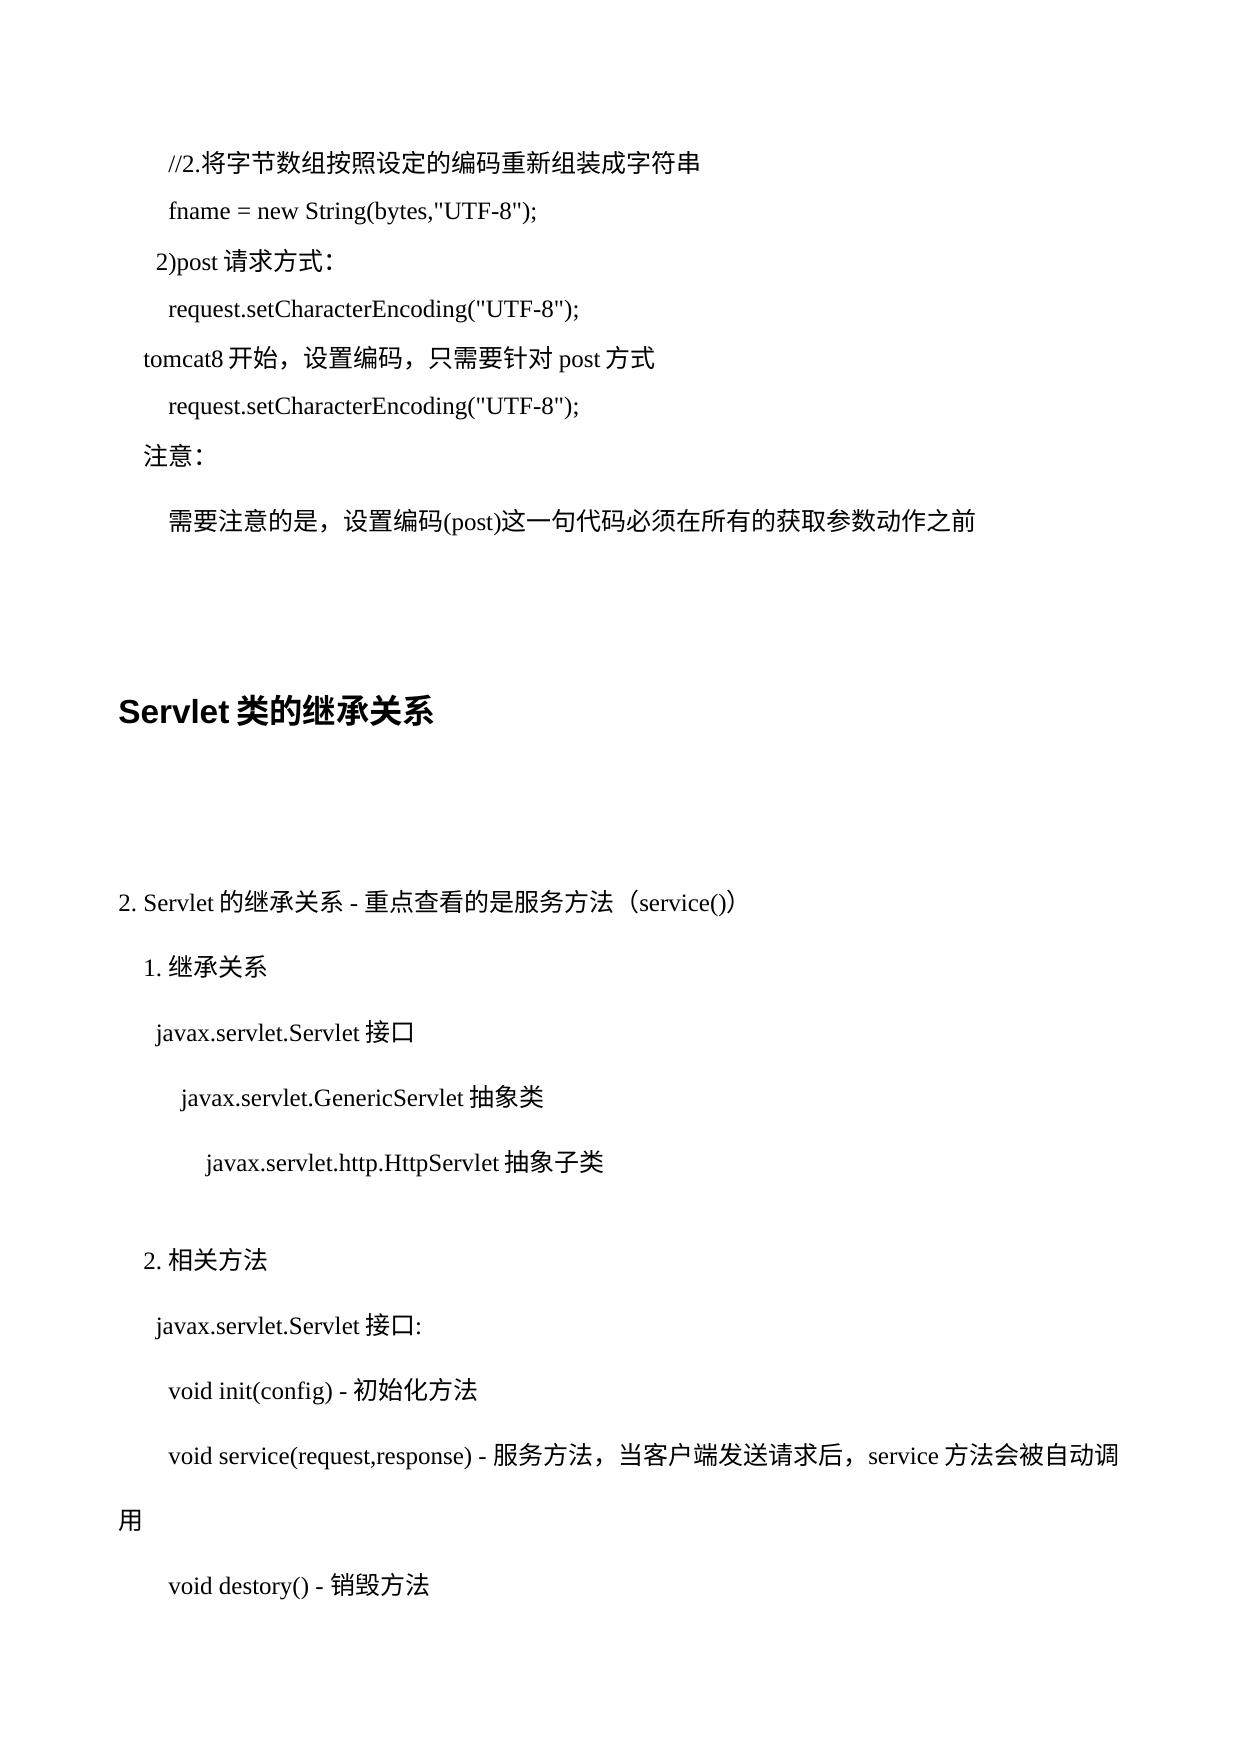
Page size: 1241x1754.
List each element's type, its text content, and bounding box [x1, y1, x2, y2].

text //2.将字节数组按照设定的编码重新组装成字符串 [118, 129, 1122, 194]
text void destory() - 销毁方法 [118, 1551, 1122, 1616]
text request.setCharacterEncoding("UTF-8"); [118, 389, 1122, 422]
text javax.servlet.Servlet接口 [118, 998, 1122, 1063]
text 1. 继承关系 [118, 933, 1122, 998]
text 2. Servlet的继承关系 - 重点查看的是服务方法（service()） [118, 868, 1122, 933]
text 需要注意的是，设置编码(post)这一句代码必须在所有的获取参数动作之前 [118, 487, 1122, 552]
text javax.servlet.Servlet接口: [118, 1291, 1122, 1356]
text request.setCharacterEncoding("UTF-8"); [118, 292, 1122, 324]
text fname = new String(bytes,"UTF-8"); [118, 194, 1122, 227]
text 2. 相关方法 [118, 1226, 1122, 1291]
subtitle Servlet类的继承关系 [118, 677, 1122, 742]
text void service(request,response) - 服务方法，当客户端发送请求后，service方法会被自动调用 [118, 1421, 1122, 1551]
text 注意： [118, 422, 1122, 487]
text tomcat8开始，设置编码，只需要针对post方式 [118, 324, 1122, 389]
text javax.servlet.GenericServlet抽象类 [118, 1063, 1122, 1128]
text void init(config) - 初始化方法 [118, 1356, 1122, 1421]
text 2)post请求方式： [118, 227, 1122, 292]
text javax.servlet.http.HttpServlet抽象子类 [118, 1128, 1122, 1193]
